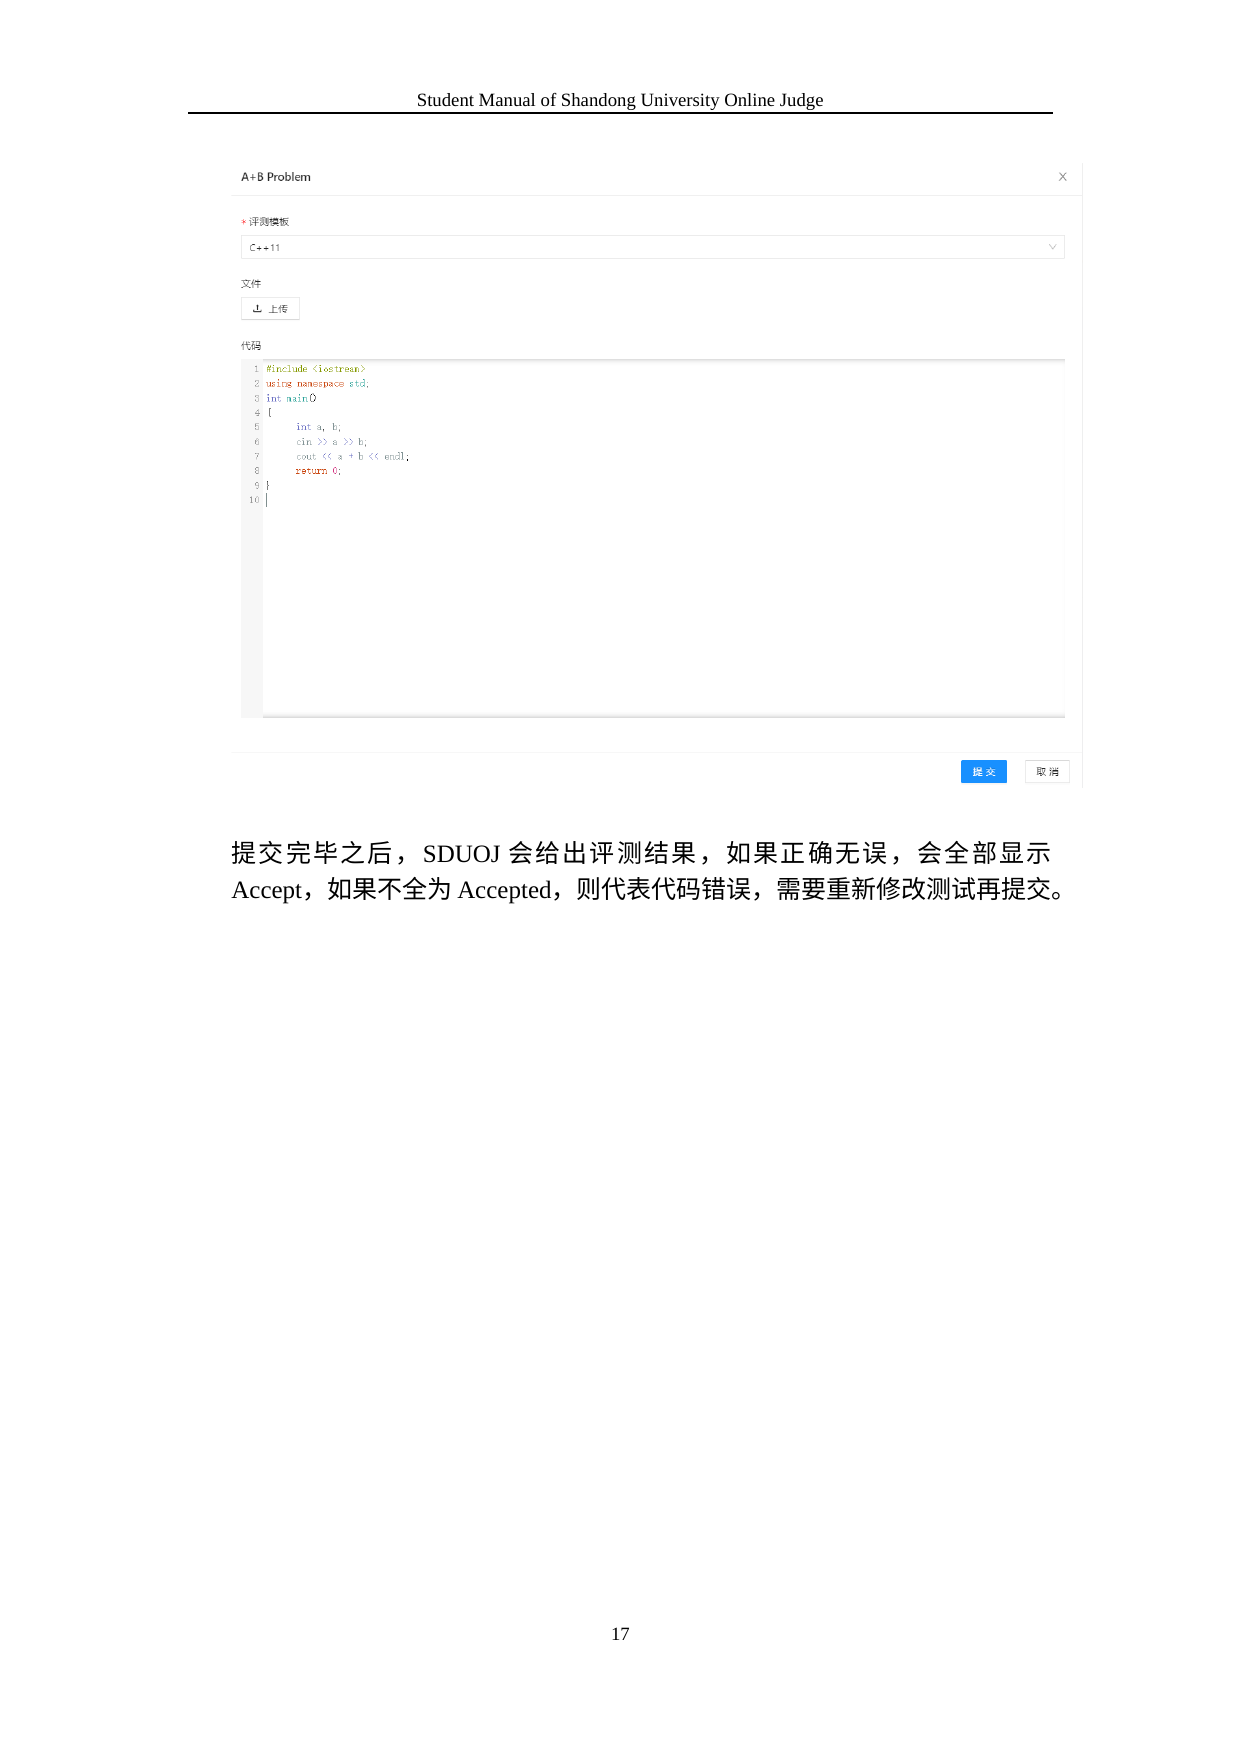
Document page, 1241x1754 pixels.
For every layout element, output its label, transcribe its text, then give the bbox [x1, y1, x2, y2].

text 提交完毕之后，SDUOJ会给出评测结果，如果正确无误，会全部显示Accept，如果不全为Accepted，则代表代码错误，需要重新修改测试再提交。 [231, 833, 1053, 906]
picture [231, 163, 1083, 788]
